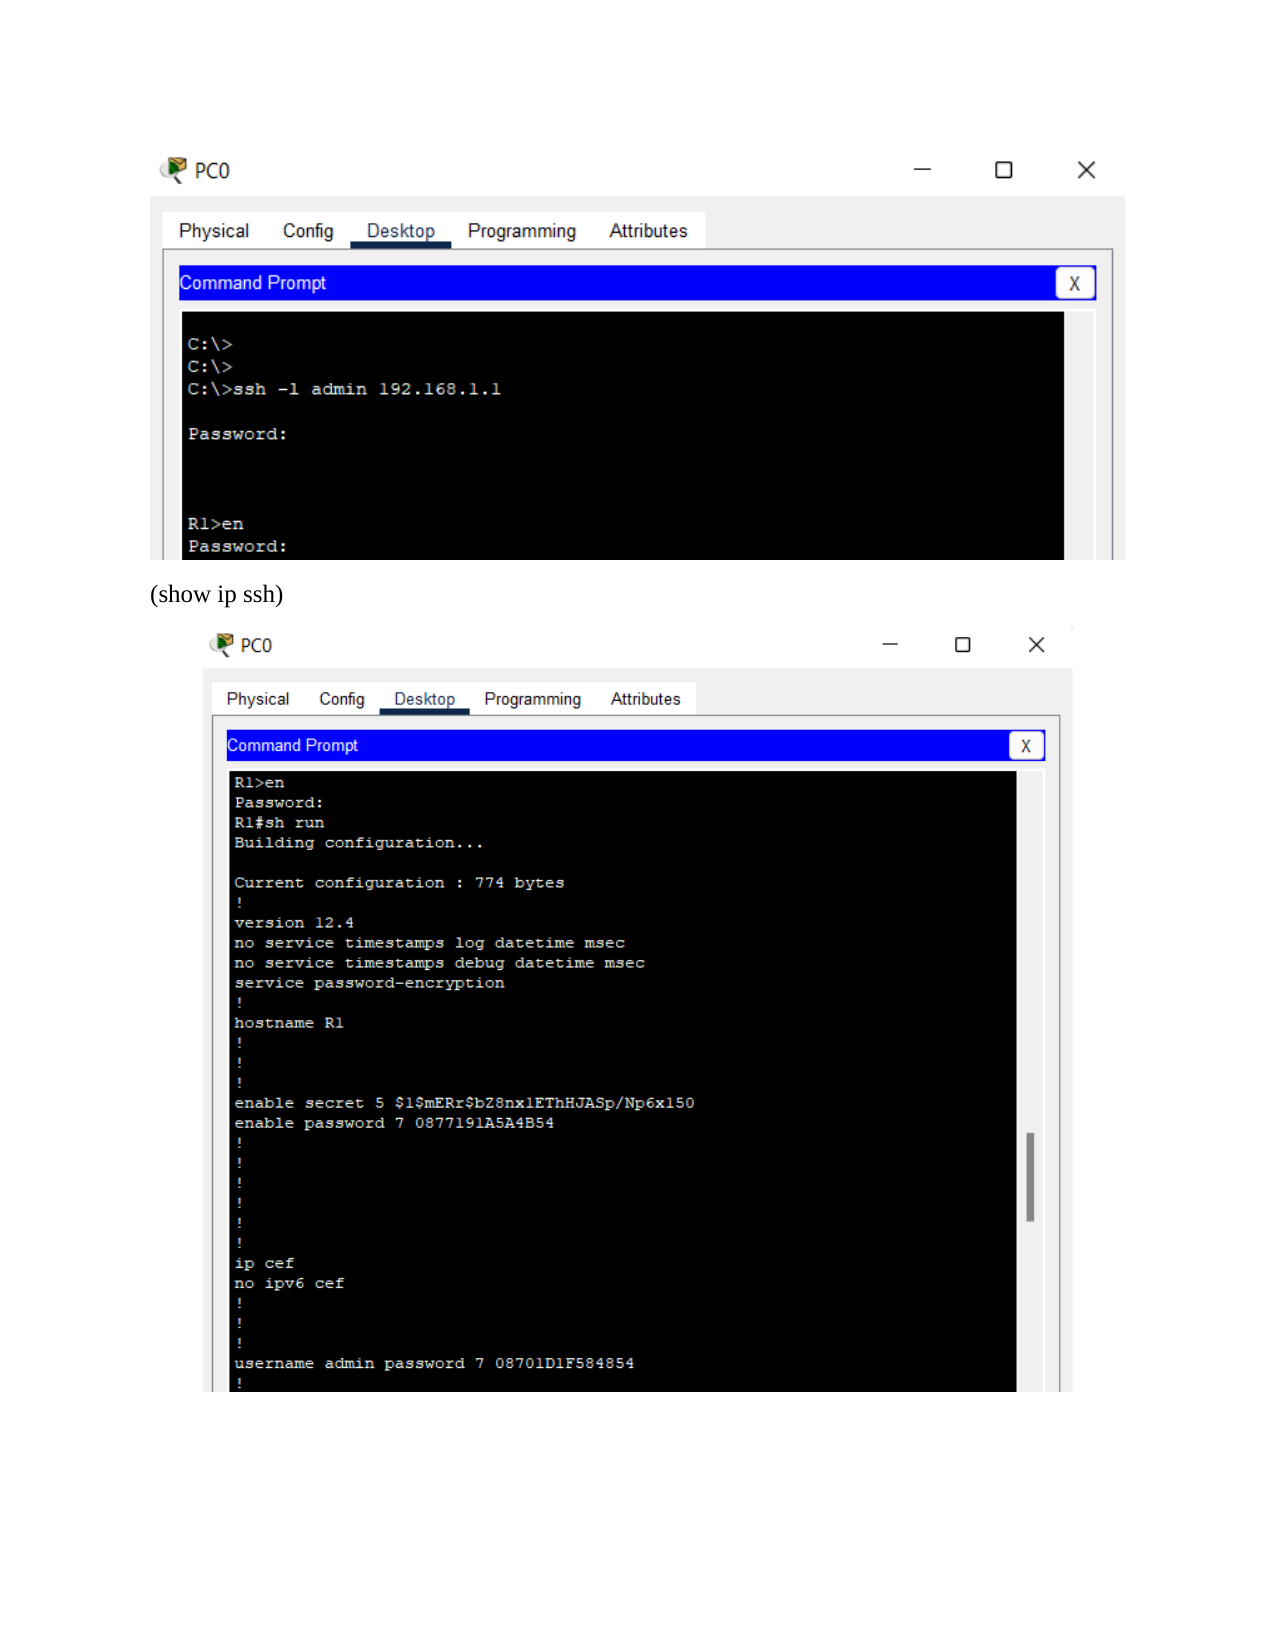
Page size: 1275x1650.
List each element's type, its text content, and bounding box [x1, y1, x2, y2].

text (show ip ssh) [150, 579, 1125, 608]
picture [150, 150, 1125, 560]
picture [202, 626, 1073, 1392]
